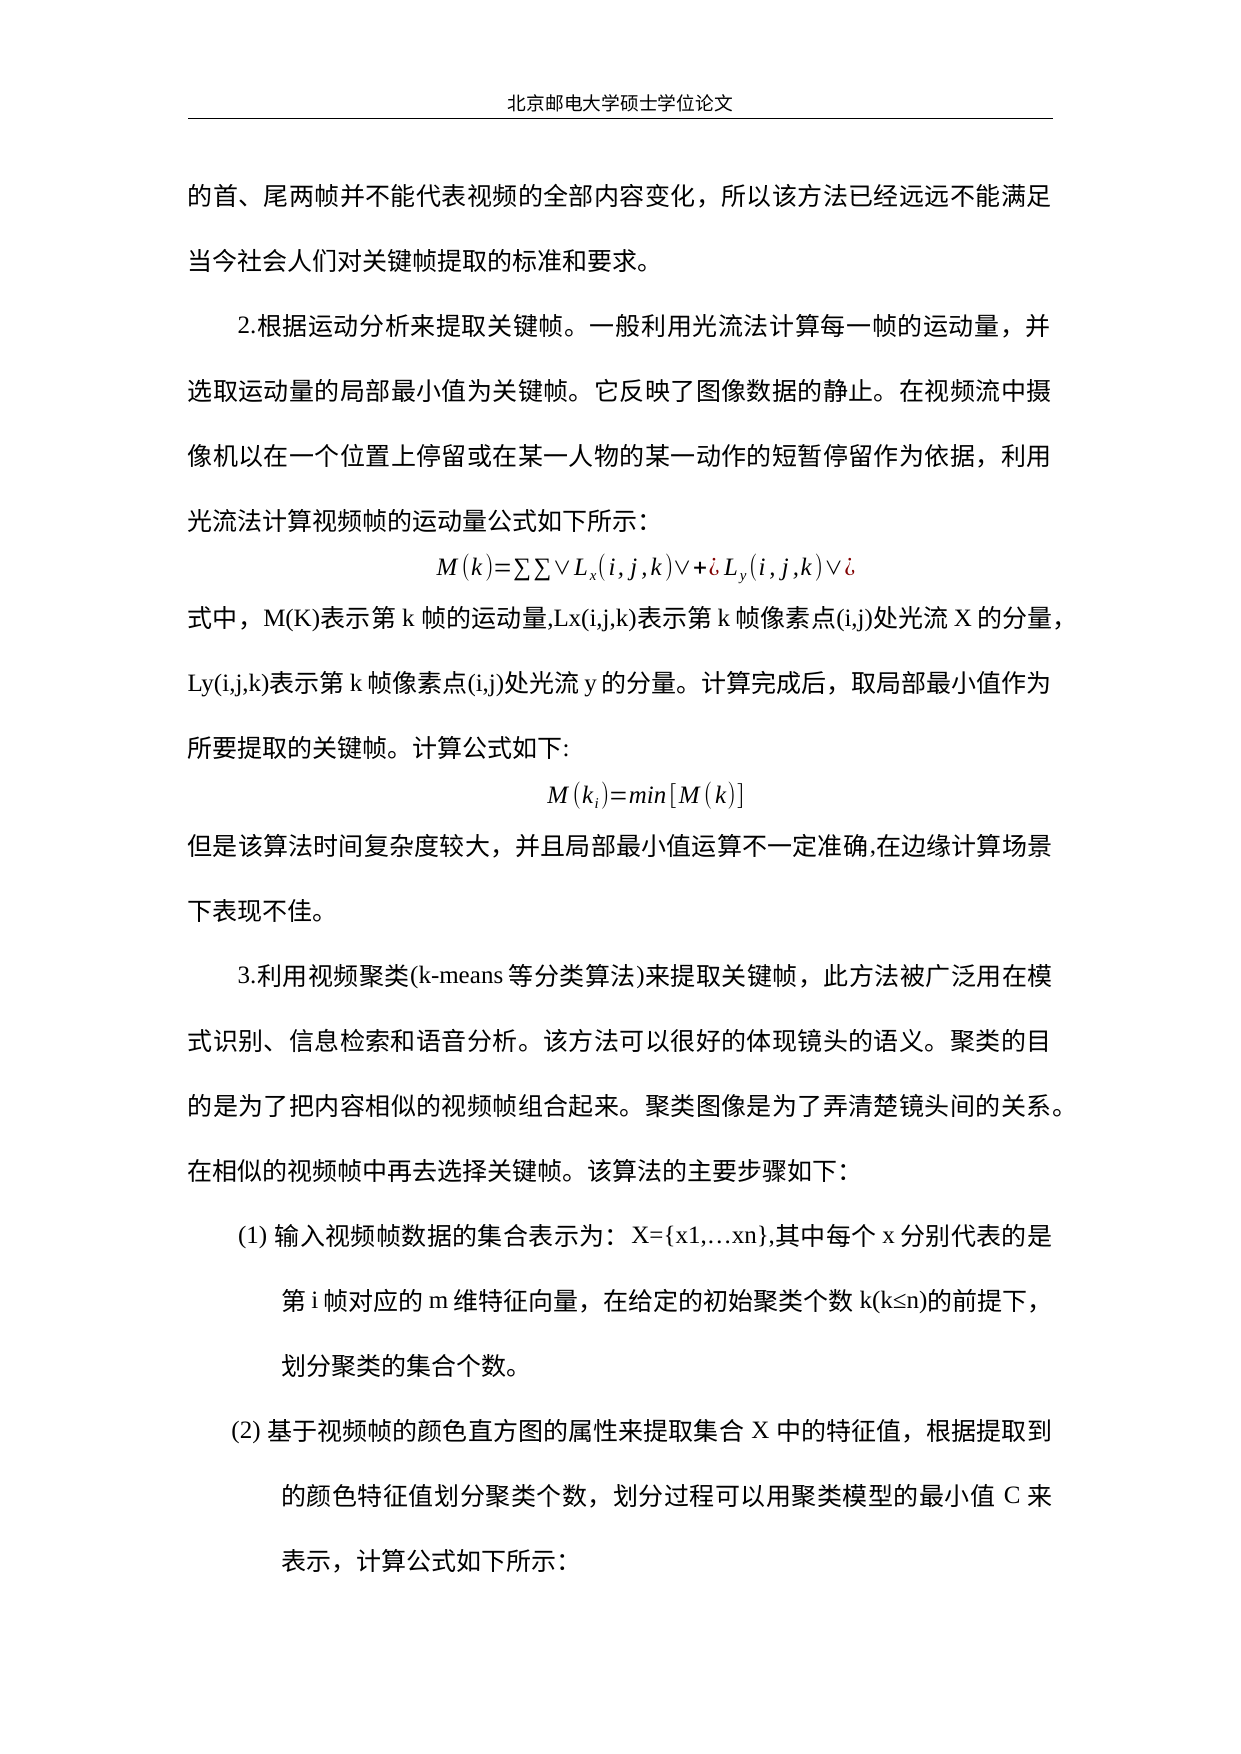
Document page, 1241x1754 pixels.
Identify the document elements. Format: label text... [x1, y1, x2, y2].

text 3.利用视频聚类(k-means等分类算法)来提取关键帧，此方法被广泛用在模式识别、信息检索和语音分析。该方法可以很好的体现镜头的语义。聚类的目的是为了把内容相似的视频帧组合起来。聚类图像是为了弄清楚镜头间的关系。在相似的视频帧中再去选择关键帧。该算法的主要步骤如下： [187, 942, 1053, 1202]
text 但是该算法时间复杂度较大，并且局部最小值运算不一定准确,在边缘计算场景下表现不佳。 [187, 812, 1053, 942]
text 2.根据运动分析来提取关键帧。一般利用光流法计算每一帧的运动量，并选取运动量的局部最小值为关键帧。它反映了图像数据的静止。在视频流中摄像机以在一个位置上停留或在某一人物的某一动作的短暂停留作为依据，利用光流法计算视频帧的运动量公式如下所示： [187, 292, 1053, 552]
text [187, 162, 1053, 292]
text 式中，M(K)表示第 k 帧的运动量,Lx(i,j,k)表示第k帧像素点(i,j)处光流X的分量，Ly(i,j,k)表示第k帧像素点(i,j)处光流y的分量。计算完成后，取局部最小值作为所要提取的关键帧。计算公式如下: [187, 584, 1053, 779]
text (2) 基于视频帧的颜色直方图的属性来提取集合 X 中的特征值，根据提取到的颜色特征值划分聚类个数，划分过程可以用聚类模型的最小值C 来表示，计算公式如下所示： [231, 1397, 1053, 1592]
text (1) 输入视频帧数据的集合表示为：X={x1,…xn},其中每个x分别代表的是第i帧对应的m维特征向量，在给定的初始聚类个数k(k≤n)的前提下，划分聚类的集合个数。 [231, 1202, 1053, 1397]
